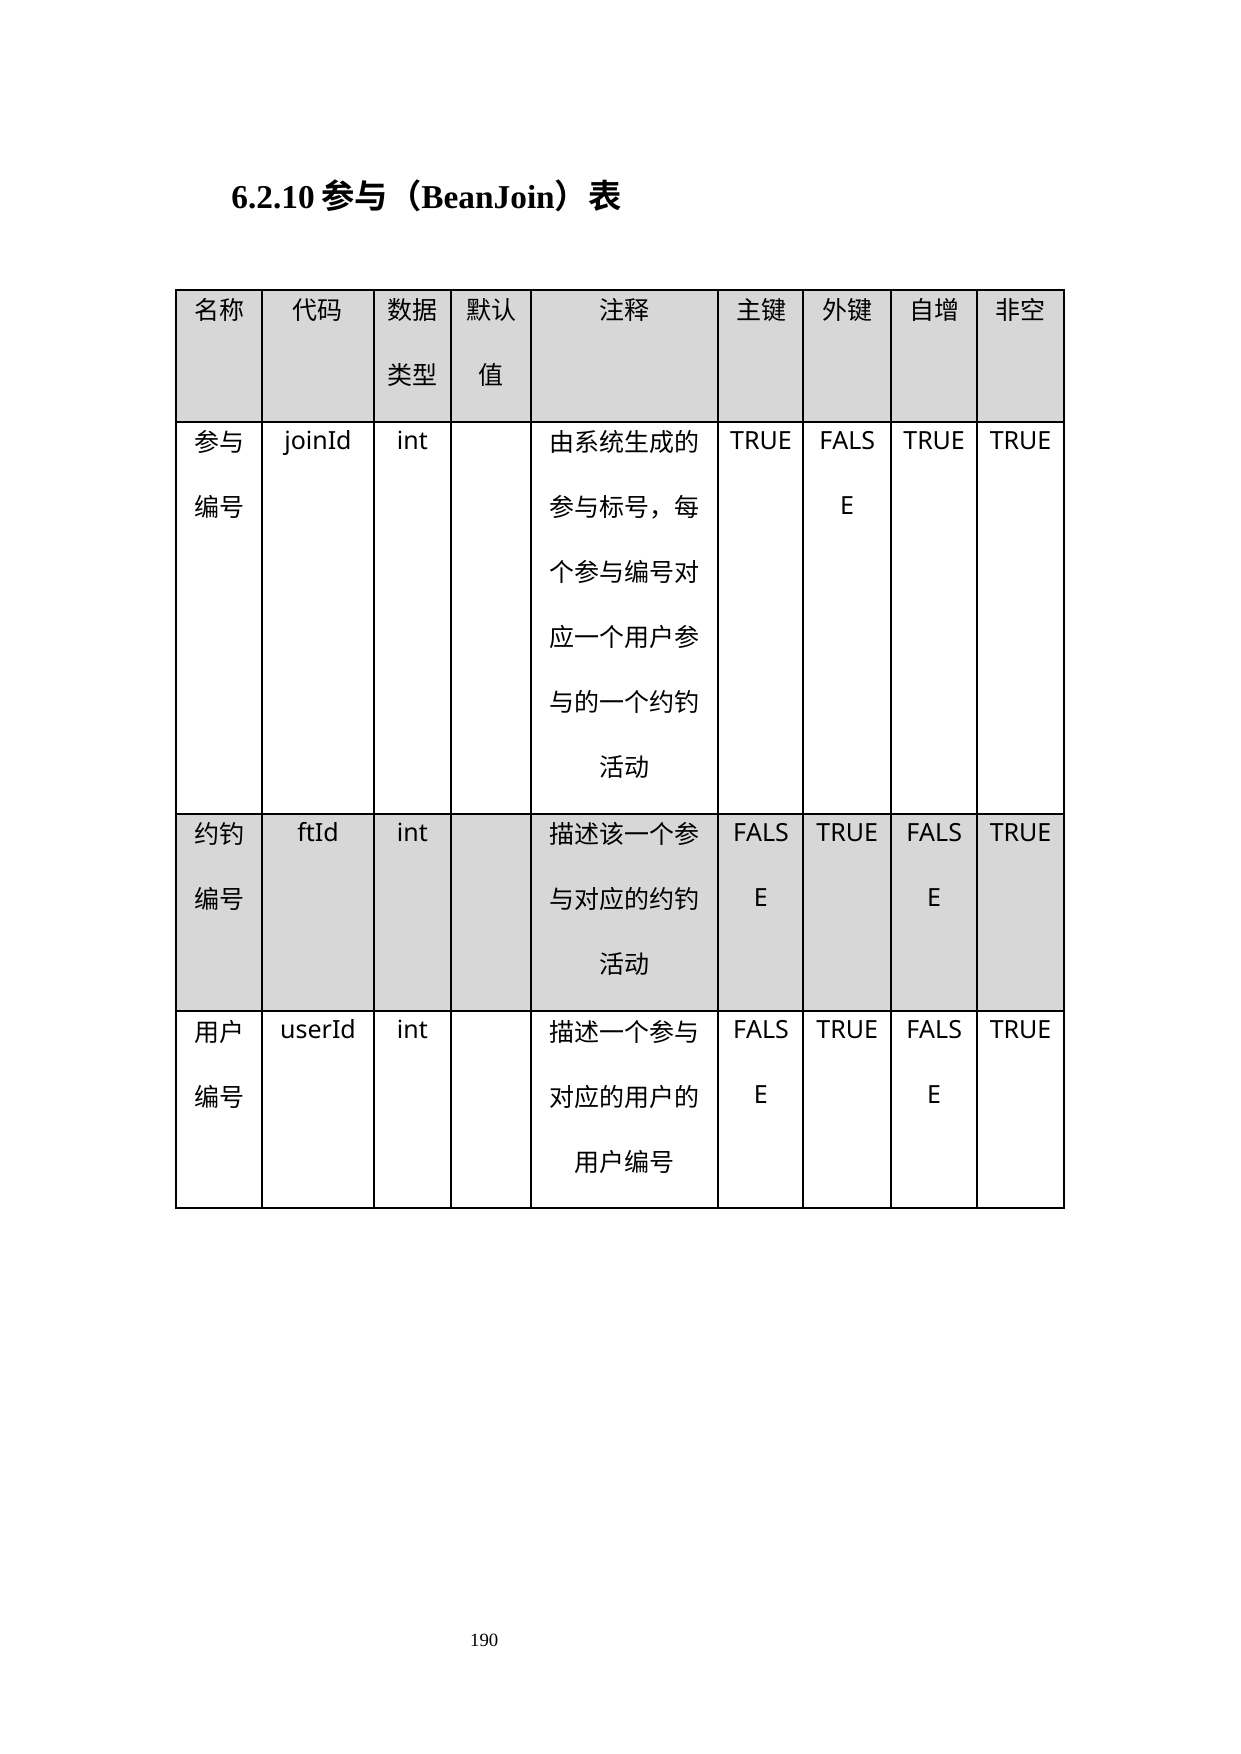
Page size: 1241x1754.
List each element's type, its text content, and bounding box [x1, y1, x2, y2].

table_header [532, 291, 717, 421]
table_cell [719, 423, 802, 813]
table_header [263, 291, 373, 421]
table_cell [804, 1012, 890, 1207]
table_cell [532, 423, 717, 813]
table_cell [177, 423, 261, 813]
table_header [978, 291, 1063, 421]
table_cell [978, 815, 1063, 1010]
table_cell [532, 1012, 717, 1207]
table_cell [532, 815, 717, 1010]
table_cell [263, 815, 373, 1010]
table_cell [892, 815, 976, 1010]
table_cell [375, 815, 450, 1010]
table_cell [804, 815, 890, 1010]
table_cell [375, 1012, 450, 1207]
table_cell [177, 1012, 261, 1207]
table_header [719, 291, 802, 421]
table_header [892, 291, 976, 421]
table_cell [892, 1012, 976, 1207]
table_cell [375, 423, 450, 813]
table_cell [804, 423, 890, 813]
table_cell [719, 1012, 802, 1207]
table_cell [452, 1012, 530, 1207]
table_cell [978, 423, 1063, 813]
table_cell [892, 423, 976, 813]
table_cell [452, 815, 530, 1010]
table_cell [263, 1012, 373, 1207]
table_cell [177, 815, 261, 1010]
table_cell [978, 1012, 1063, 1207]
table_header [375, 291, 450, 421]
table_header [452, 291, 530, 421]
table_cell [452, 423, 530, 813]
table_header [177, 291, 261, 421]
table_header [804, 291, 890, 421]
subtitle 6.2.10参与（BeanJoin）表 [187, 162, 1053, 227]
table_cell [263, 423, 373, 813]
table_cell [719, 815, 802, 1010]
